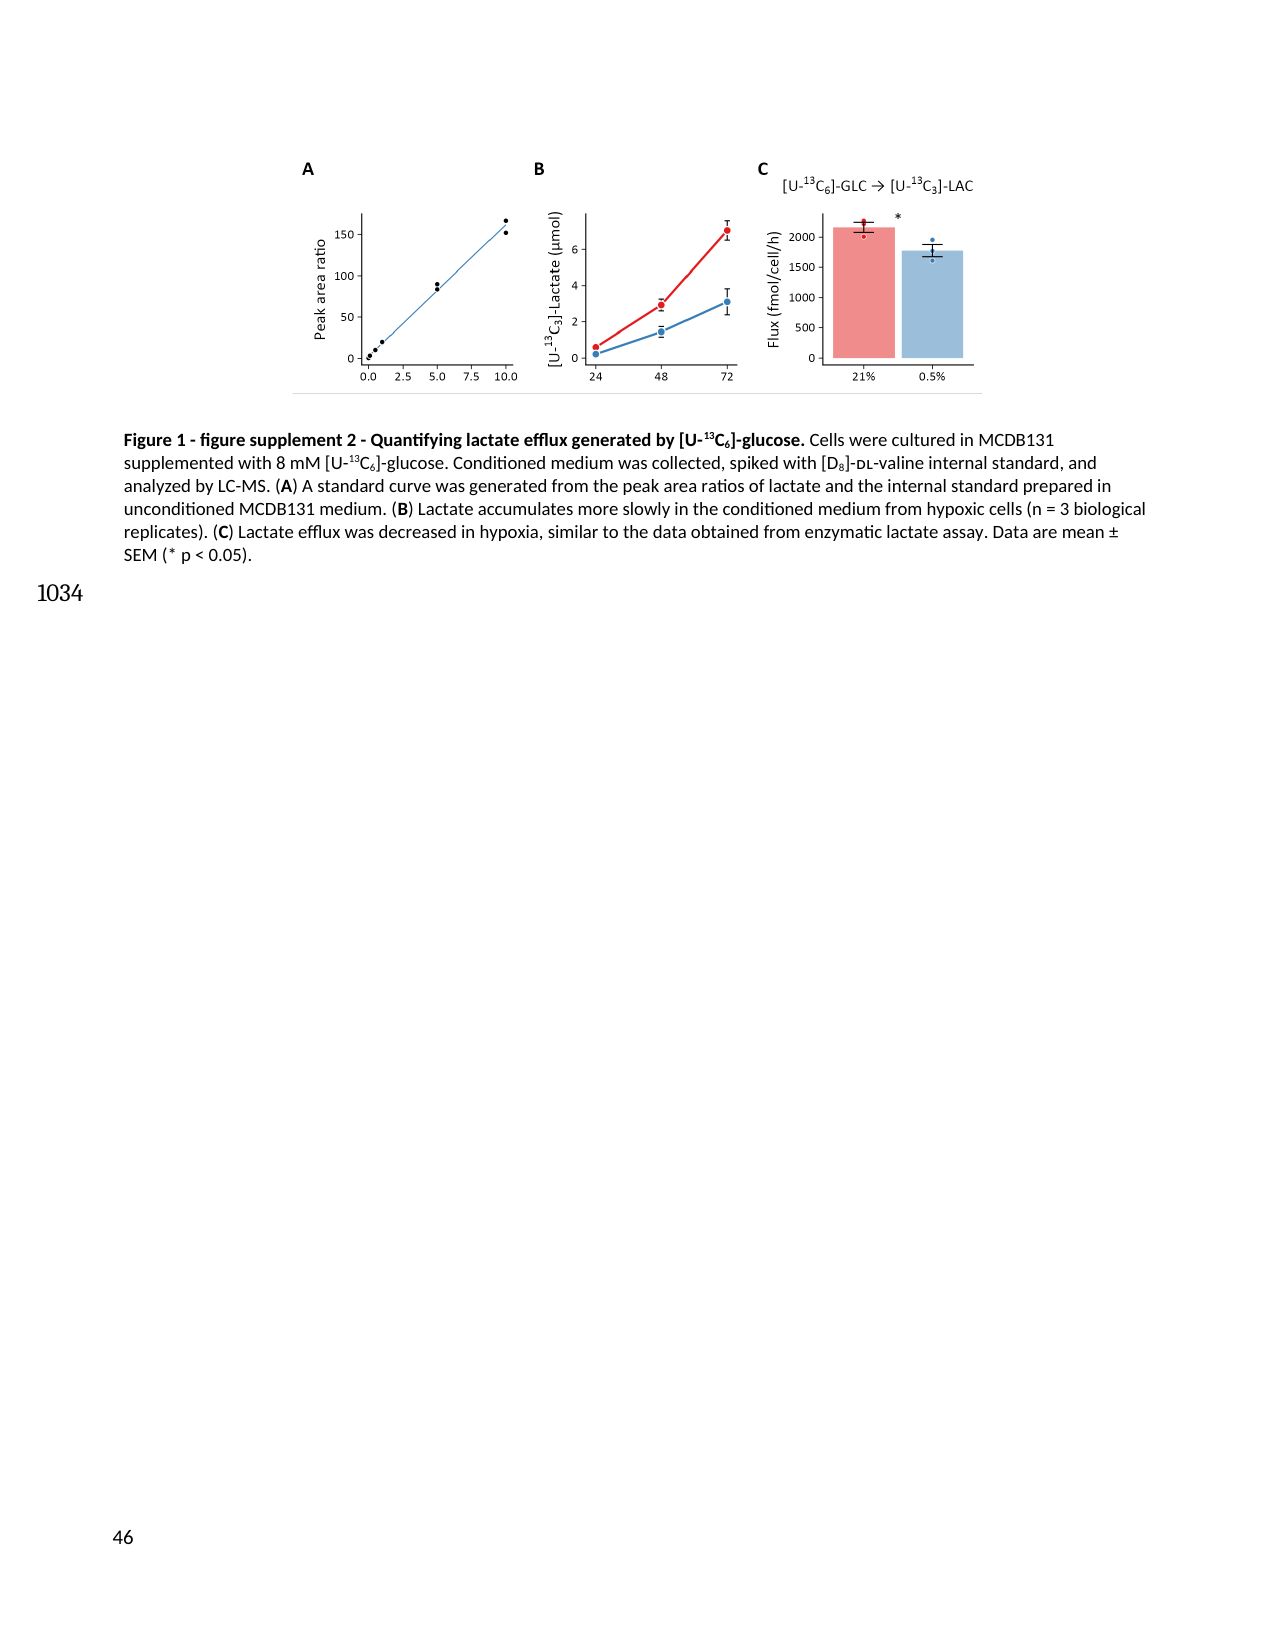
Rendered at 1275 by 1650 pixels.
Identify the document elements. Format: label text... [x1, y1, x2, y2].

picture [292, 150, 983, 394]
table_header Figure 1 - figure supplement 2 - Quantifying lactate efflux generated by [U-13C6]-glucose. Cells were cultured in MCDB131 supplemented with 8 mM [U-13C6]-glucose. Conditioned medium was collected, spiked with [D8]-ᴅʟ-valine internal standard, and analyzed by LC-MS. (A) A standard curve was generated from the peak area ratios of lactate and the internal standard prepared in unconditioned MCDB131 medium. (B) Lactate accumulates more slowly in the conditioned medium from hypoxic cells (n = 3 biological replicates). (C) Lactate efflux was decreased in hypoxia, similar to the data obtained from enzymatic lactate assay. Data are mean ± SEM (* p < 0.05). [113, 150, 1162, 579]
